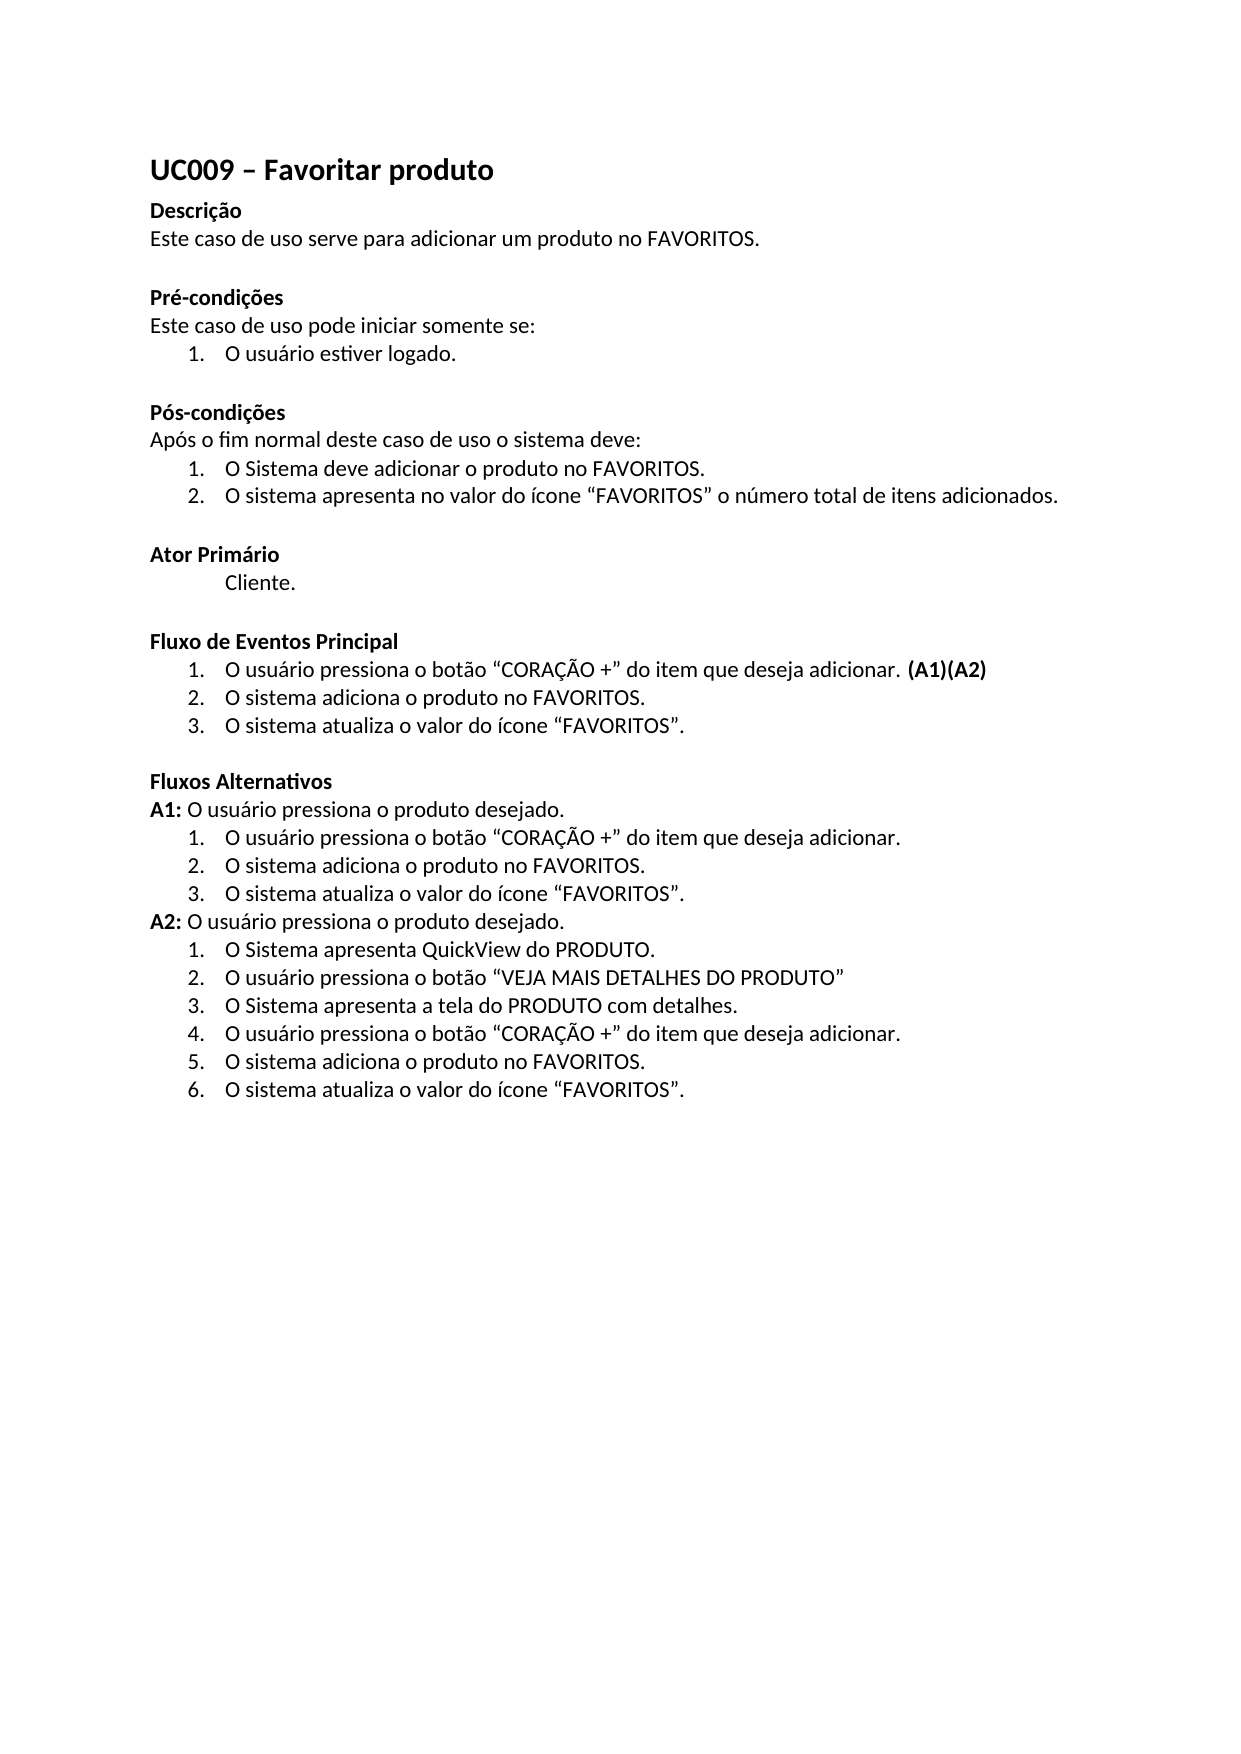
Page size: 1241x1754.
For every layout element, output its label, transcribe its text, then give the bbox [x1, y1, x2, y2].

list O sistema adiciona o produto no FAVORITOS. [187, 1047, 1090, 1075]
text Cliente. [150, 568, 1090, 596]
text A2: O usuário pressiona o produto desejado. [150, 907, 1090, 935]
list O usuário pressiona o botão “CORAÇÃO +” do item que deseja adicionar. [187, 1019, 1090, 1047]
text Este caso de uso pode iniciar somente se: [150, 311, 1090, 339]
text Pré-condições [150, 283, 1090, 311]
list O usuário pressiona o botão “CORAÇÃO +” do item que deseja adicionar. [187, 823, 1090, 851]
list O usuário estiver logado. [187, 339, 1090, 367]
list O Sistema apresenta QuickView do PRODUTO. [187, 935, 1090, 963]
list O sistema atualiza o valor do ícone “FAVORITOS”. [187, 879, 1090, 907]
text Descrição [150, 196, 1090, 224]
text Fluxo de Eventos Principal [150, 627, 1090, 655]
text A1: O usuário pressiona o produto desejado. [150, 795, 1090, 823]
text Pós-condições [150, 398, 1090, 426]
list O Sistema deve adicionar o produto no FAVORITOS. [187, 454, 1090, 482]
text Este caso de uso serve para adicionar um produto no FAVORITOS. [150, 224, 1090, 252]
text Ator Primário [150, 540, 1090, 568]
list O usuário pressiona o botão “CORAÇÃO +” do item que deseja adicionar. (A1)(A2) [187, 655, 1090, 683]
text Fluxos Alternativos [150, 767, 1090, 795]
list O sistema adiciona o produto no FAVORITOS. [187, 683, 1090, 711]
list O usuário pressiona o botão “VEJA MAIS DETALHES DO PRODUTO” [187, 963, 1090, 991]
list O sistema apresenta no valor do ícone “FAVORITOS” o número total de itens adicionados. [187, 482, 1090, 510]
text Após o fim normal deste caso de uso o sistema deve: [150, 426, 1090, 454]
list O Sistema apresenta a tela do PRODUTO com detalhes. [187, 991, 1090, 1019]
list O sistema atualiza o valor do ícone “FAVORITOS”. [187, 711, 1090, 739]
text UC009 – Favoritar produto [150, 150, 1090, 188]
list O sistema adiciona o produto no FAVORITOS. [187, 851, 1090, 879]
list O sistema atualiza o valor do ícone “FAVORITOS”. [187, 1075, 1090, 1103]
